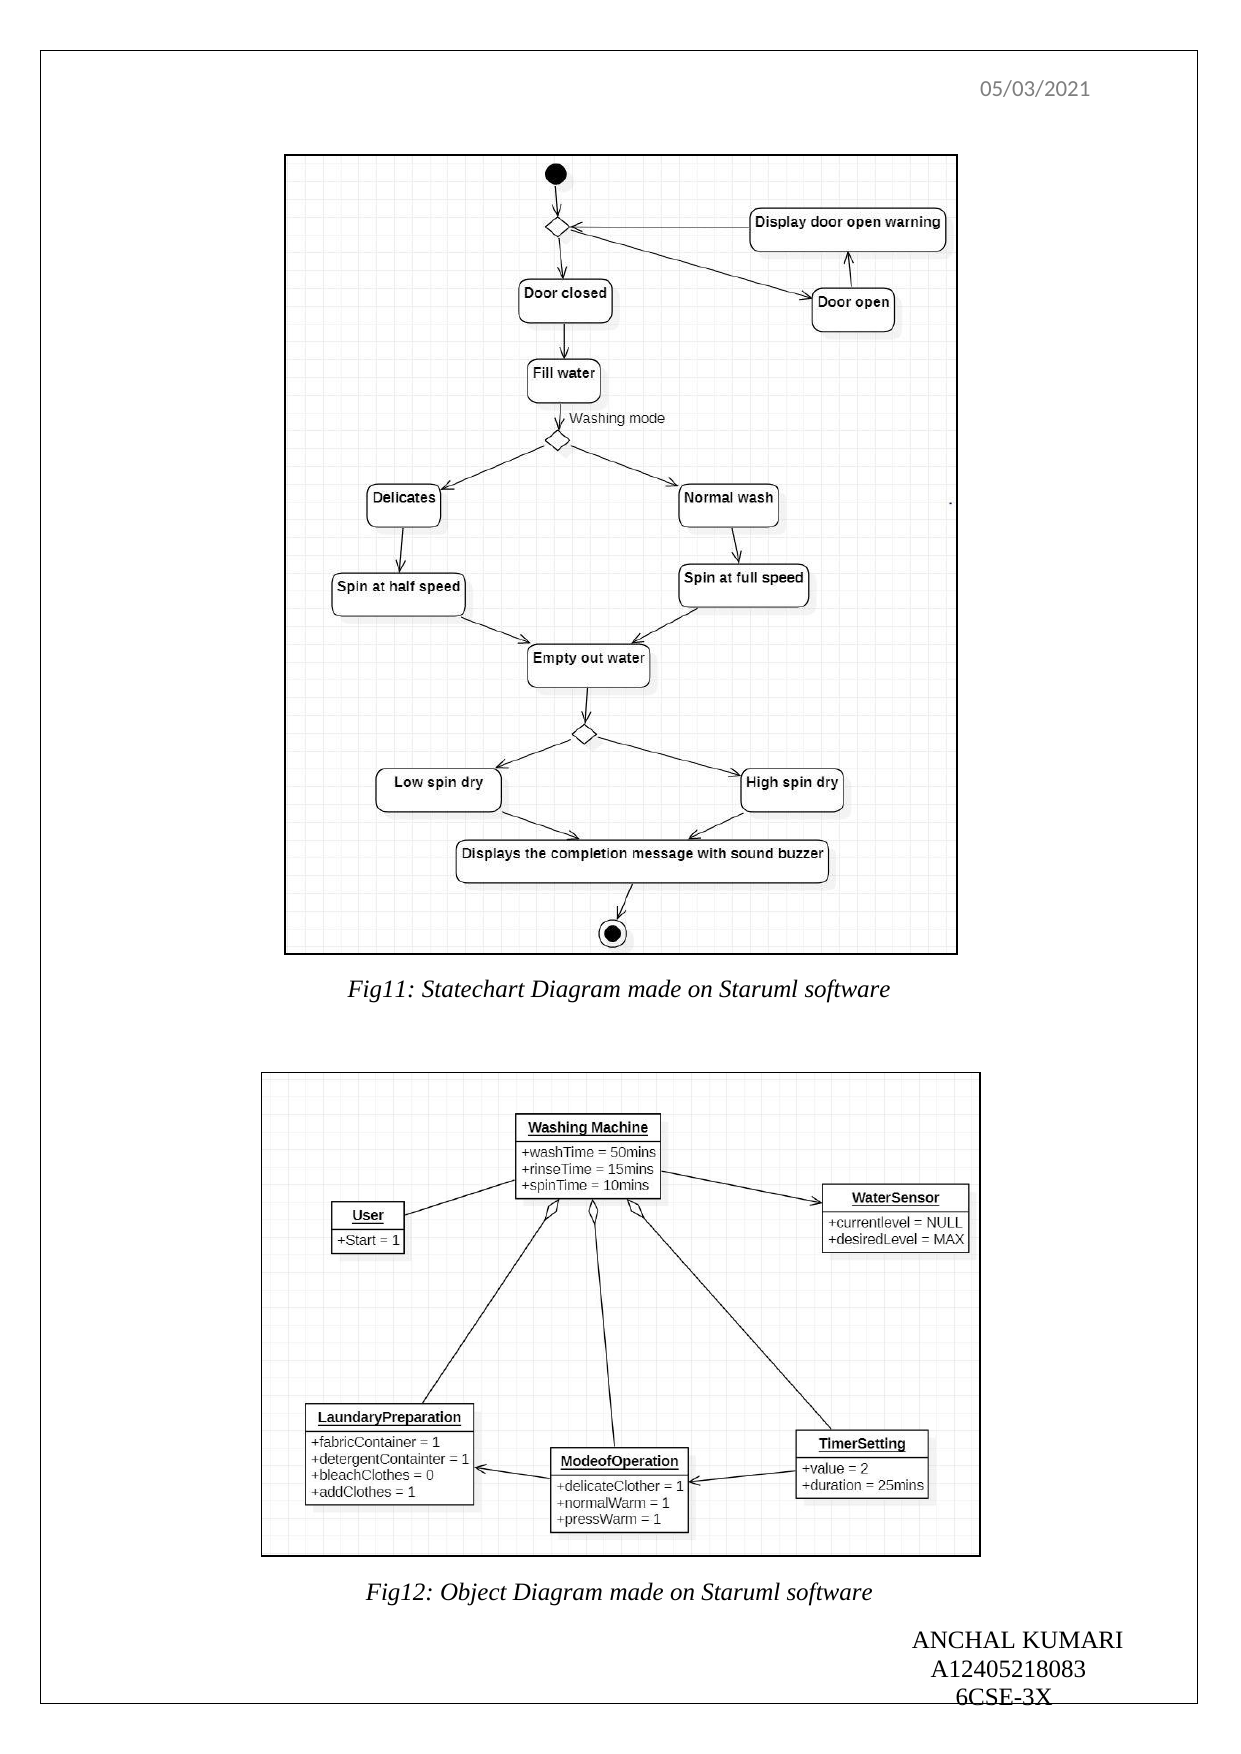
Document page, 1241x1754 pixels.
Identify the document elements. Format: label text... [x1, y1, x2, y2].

text Fig11: Statechart Diagram made on Staruml software [230, 974, 1010, 1003]
text Fig12: Object Diagram made on Staruml software [230, 1577, 1011, 1605]
picture [262, 1073, 979, 1555]
picture [286, 156, 956, 953]
